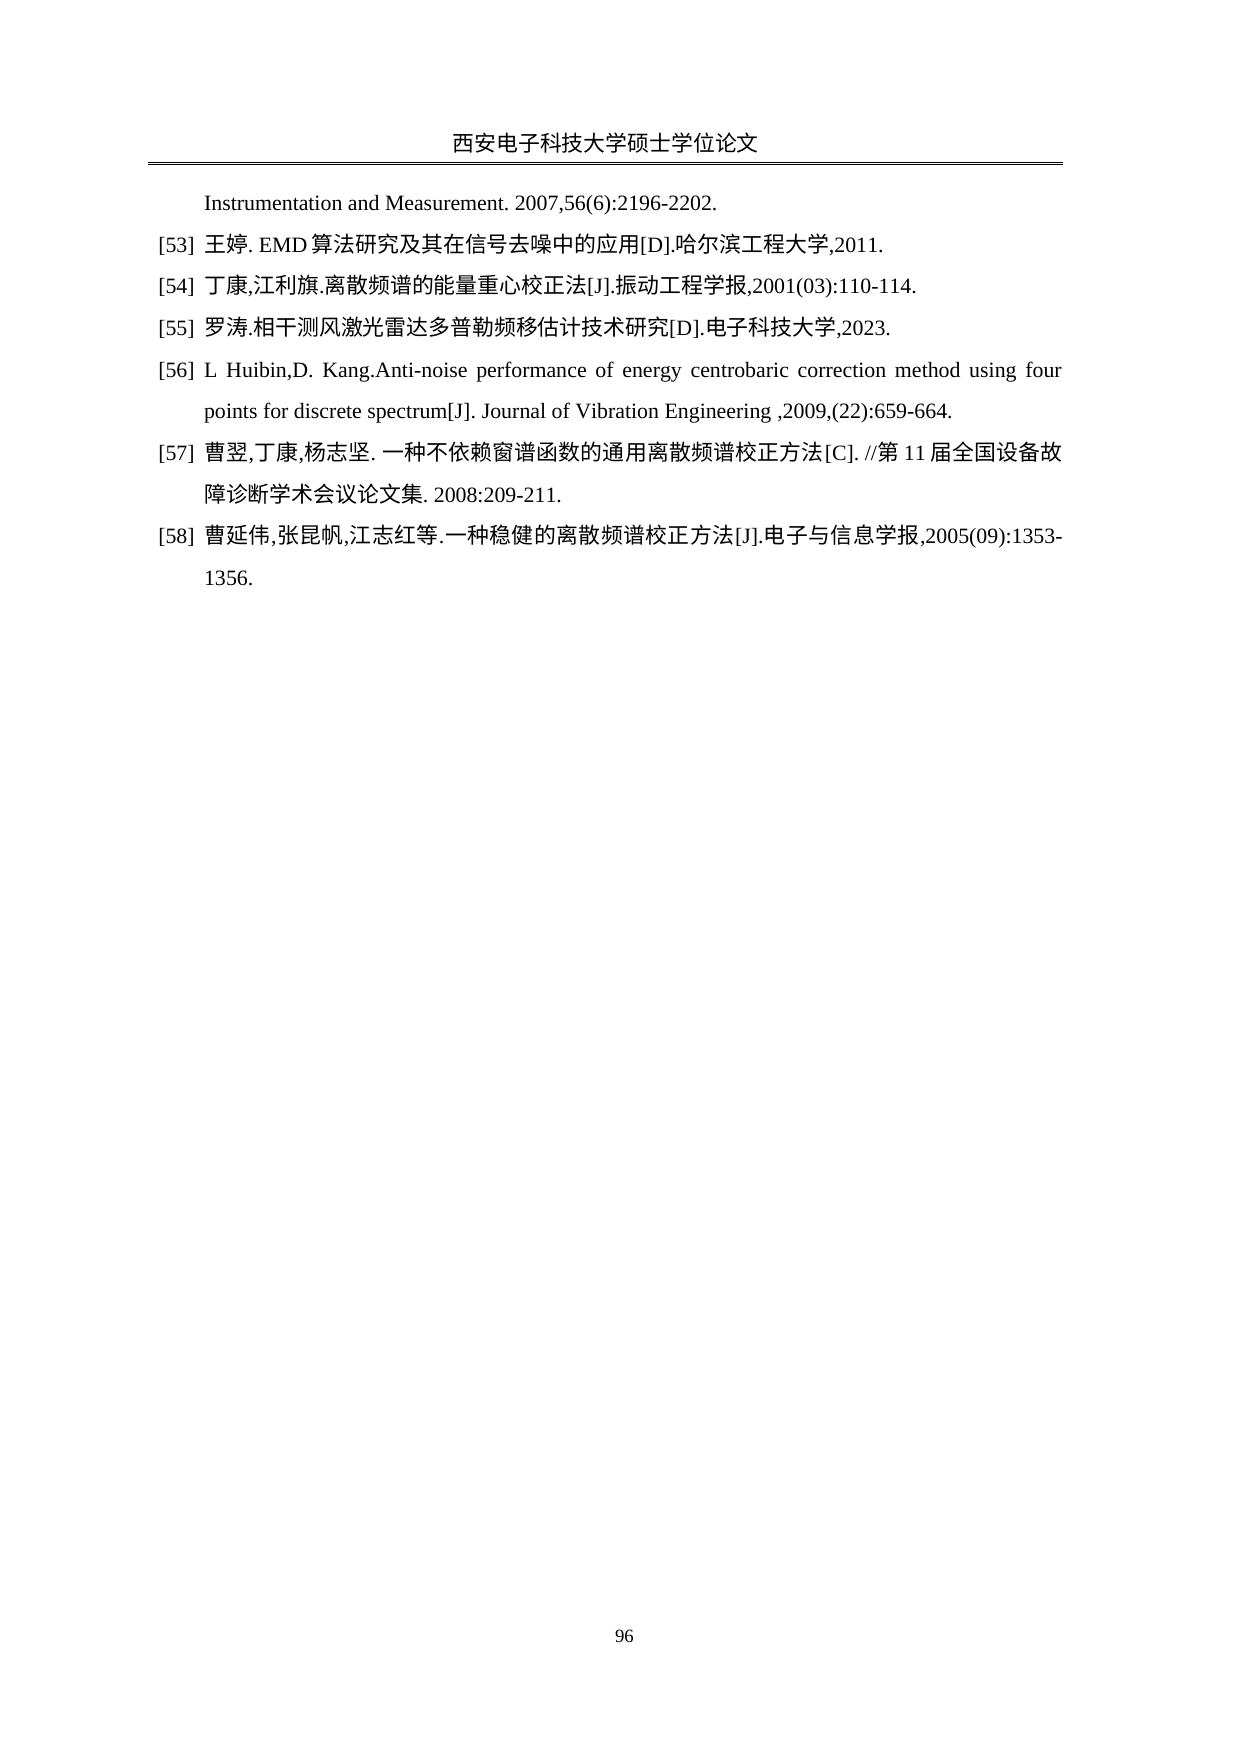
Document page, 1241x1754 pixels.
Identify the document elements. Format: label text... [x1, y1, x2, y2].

list L Huibin,D. Kang.Anti-noise performance of energy centrobaric correction method using four points for discrete spectrum[J]. Journal of Vibration Engineering ,2009,(22):659-664. [158, 344, 1063, 427]
list 罗涛.相干测风激光雷达多普勒频移估计技术研究[D].电子科技大学,2023. [158, 302, 1063, 344]
list 曹延伟,张昆帆,江志红等.一种稳健的离散频谱校正方法[J].电子与信息学报,2005(09):1353-1356. [158, 511, 1063, 594]
list 丁康,江利旗.离散频谱的能量重心校正法[J].振动工程学报,2001(03):110-114. [158, 261, 1063, 302]
list 曹翌,丁康,杨志坚. 一种不依赖窗谱函数的通用离散频谱校正方法[C]. //第11届全国设备故障诊断学术会议论文集. 2008:209-211. [158, 427, 1063, 511]
list Boudraa A O and Cexus J C, EMD-Based Signal Filtering[J]. IEEE Transactions on Instrumentation and Measurement. 2007,56(6):2196-2202. [158, 177, 1063, 219]
list 王婷. EMD算法研究及其在信号去噪中的应用[D].哈尔滨工程大学,2011. [158, 219, 1063, 261]
